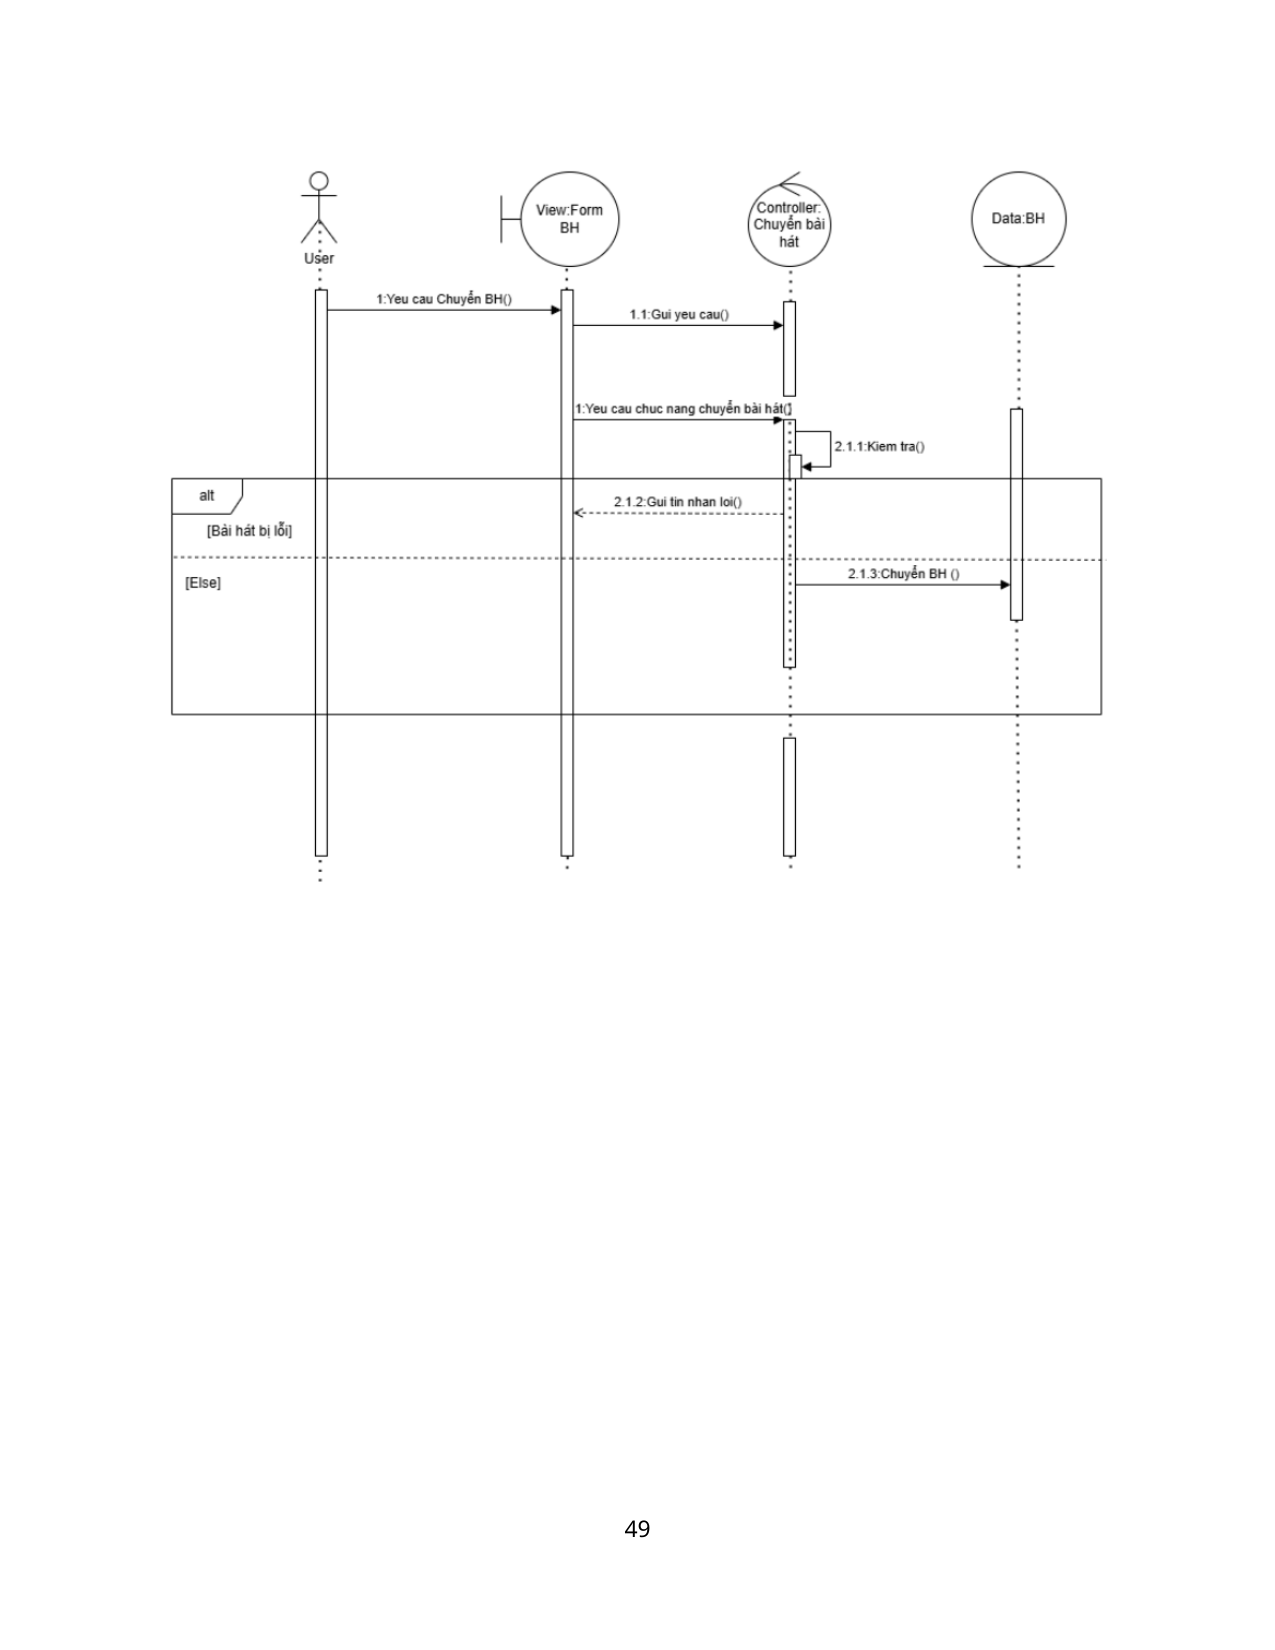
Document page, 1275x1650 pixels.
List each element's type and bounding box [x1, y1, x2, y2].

picture [150, 150, 1125, 901]
